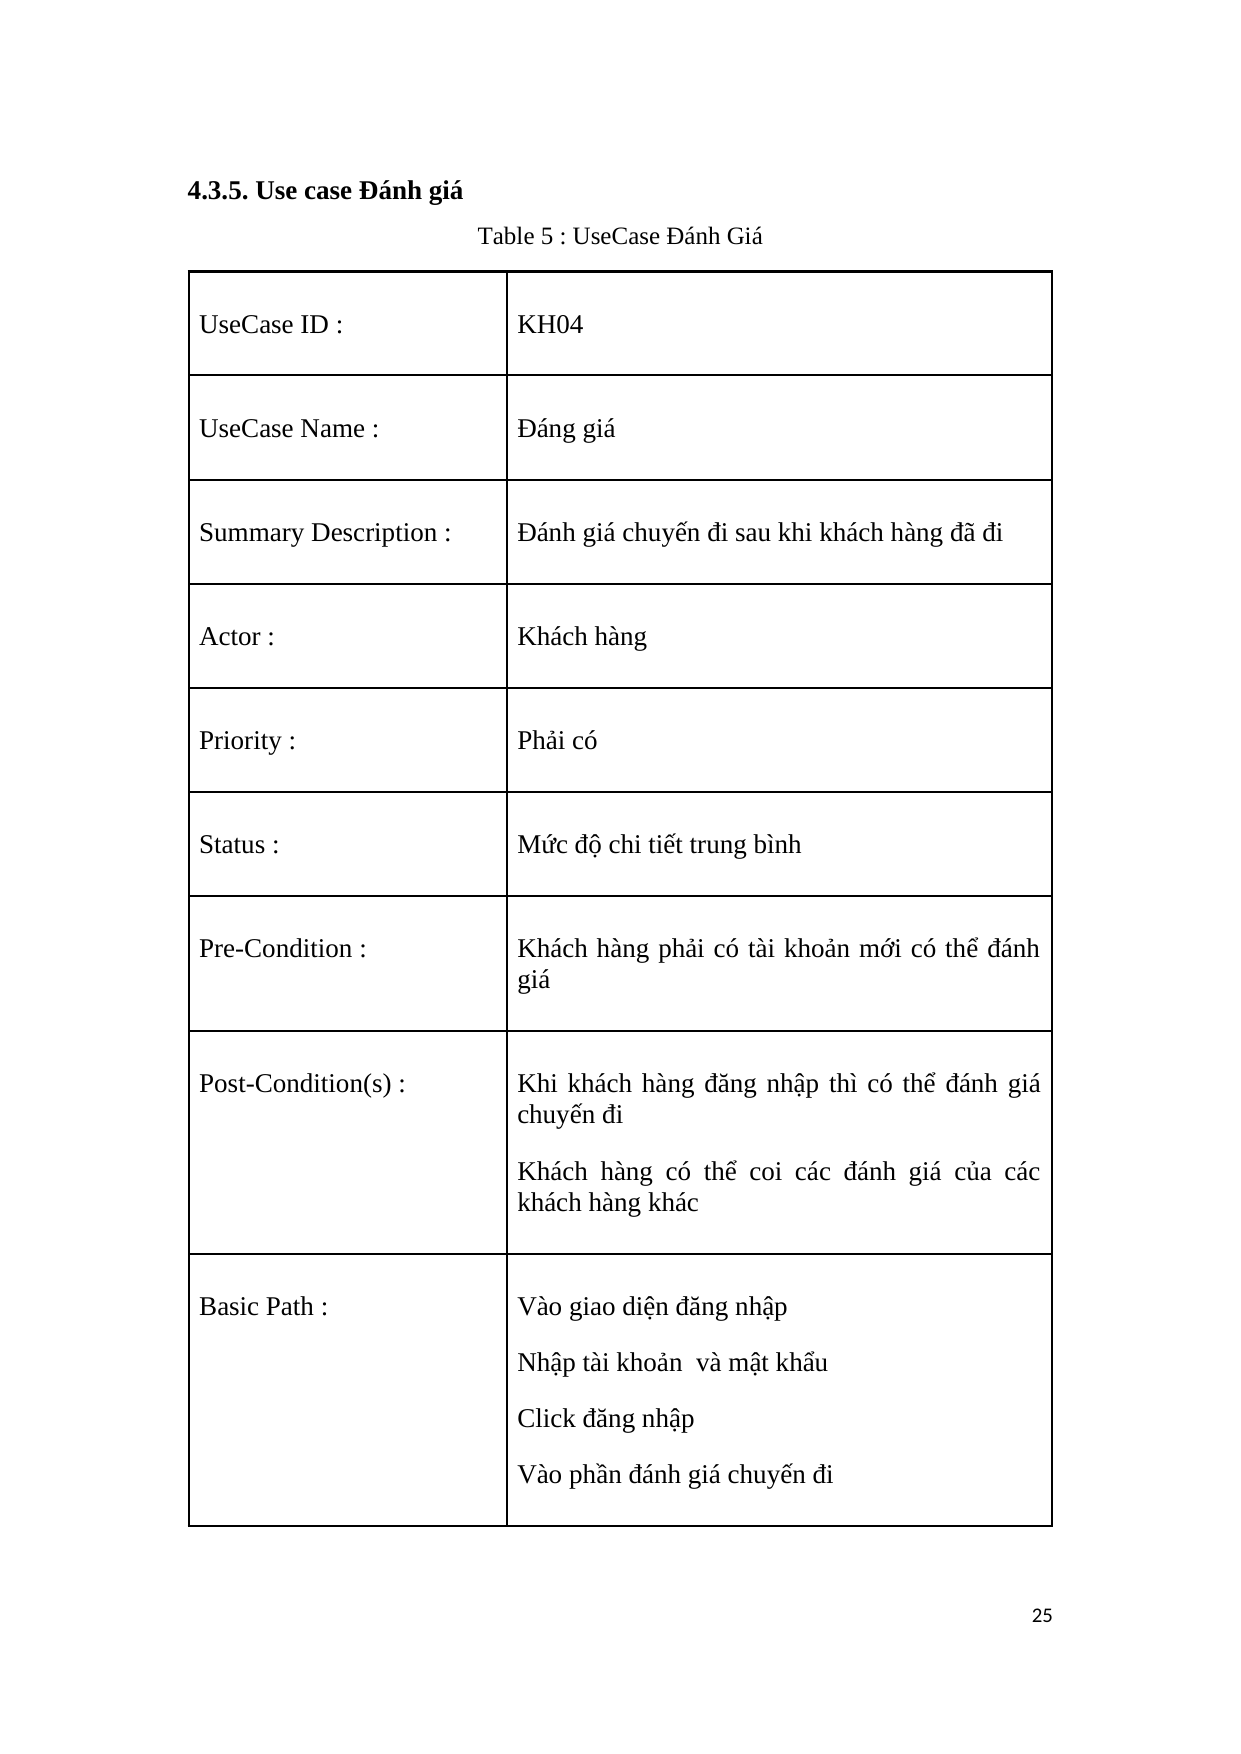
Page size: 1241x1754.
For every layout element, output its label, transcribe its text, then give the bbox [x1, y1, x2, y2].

table_cell UseCase Name : [190, 376, 506, 478]
table_cell Khi khách hàng đăng nhập thì có thể đánh giá chuyến đi Khách hàng có thể coi các đánh giá của các khách hàng khác [508, 1032, 1051, 1252]
table_cell Đáng giá [508, 376, 1051, 478]
table_cell Khách hàng [508, 585, 1051, 687]
table_cell Basic Path : [190, 1255, 506, 1525]
table_cell Post-Condition(s) : [190, 1032, 506, 1252]
table_cell Mức độ chi tiết trung bình [508, 793, 1051, 895]
table_cell Khách hàng phải có tài khoản mới có thể đánh giá [508, 897, 1051, 1030]
table_cell Đánh giá chuyến đi sau khi khách hàng đã đi [508, 481, 1051, 582]
table_cell Pre-Condition : [190, 897, 506, 1030]
table_cell Status : [190, 793, 506, 895]
table_cell Summary Description : [190, 481, 506, 582]
table_cell Actor : [190, 585, 506, 687]
table_cell Priority : [190, 689, 506, 791]
table_header KH04 [508, 273, 1051, 374]
table_cell Phải có [508, 689, 1051, 791]
table_header UseCase ID : [190, 273, 506, 374]
text 4.3.5. Use case Đánh giá [187, 174, 1053, 205]
text Table 5 : UseCase Đánh Giá [187, 221, 1053, 249]
table_cell Vào giao diện đăng nhập Nhập tài khoản và mật khẩu Click đăng nhập Vào phần đánh giá chuyến đi [508, 1255, 1051, 1525]
